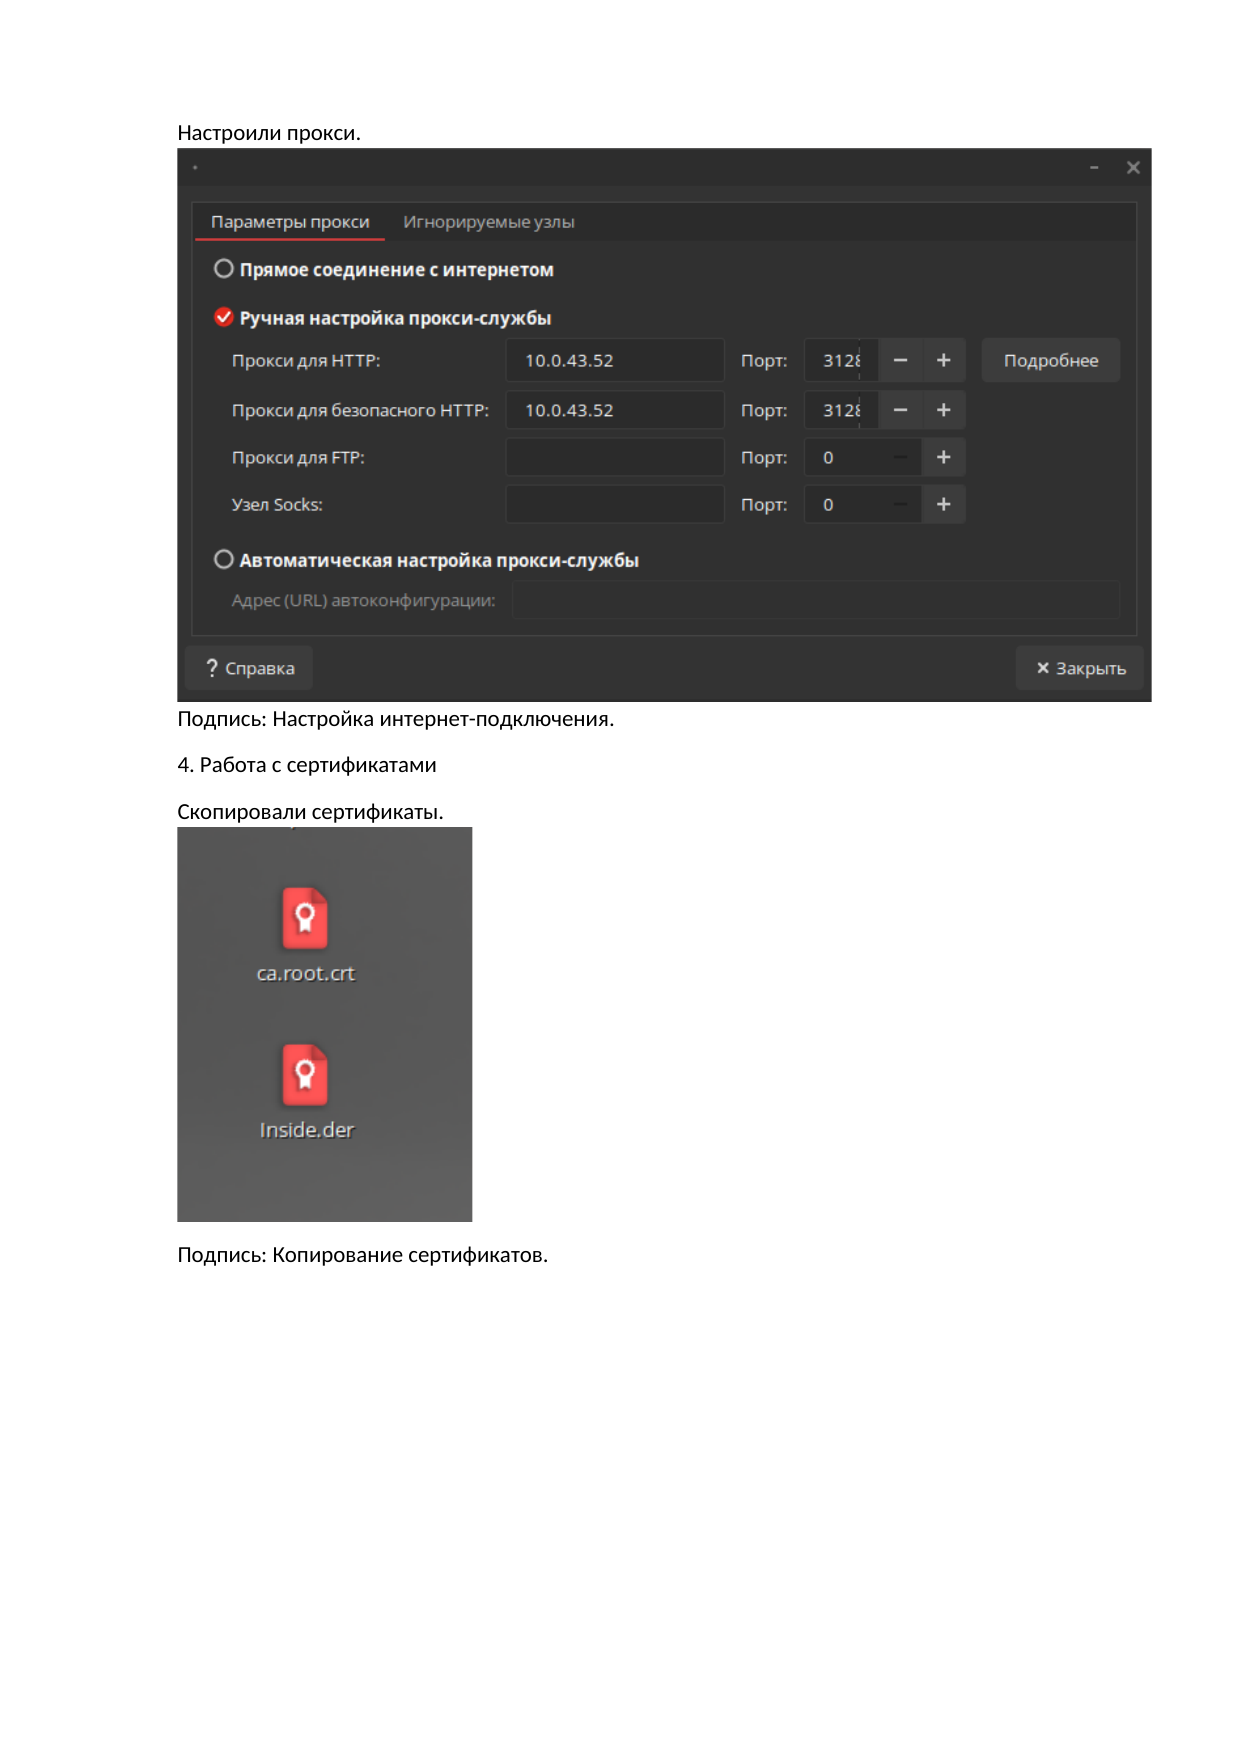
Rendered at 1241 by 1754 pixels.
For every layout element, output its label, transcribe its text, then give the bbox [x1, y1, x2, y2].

text Подпись: Копирование сертификатов. [177, 1240, 1152, 1268]
picture [177, 827, 473, 1222]
text Настроили прокси. Подпись: Настройка интернет-подключения. [177, 118, 1152, 148]
picture [177, 148, 1152, 702]
text Настроили прокси. Подпись: Настройка интернет-подключения. [177, 702, 1152, 732]
text 4. Работа с сертификатами [177, 751, 1152, 779]
